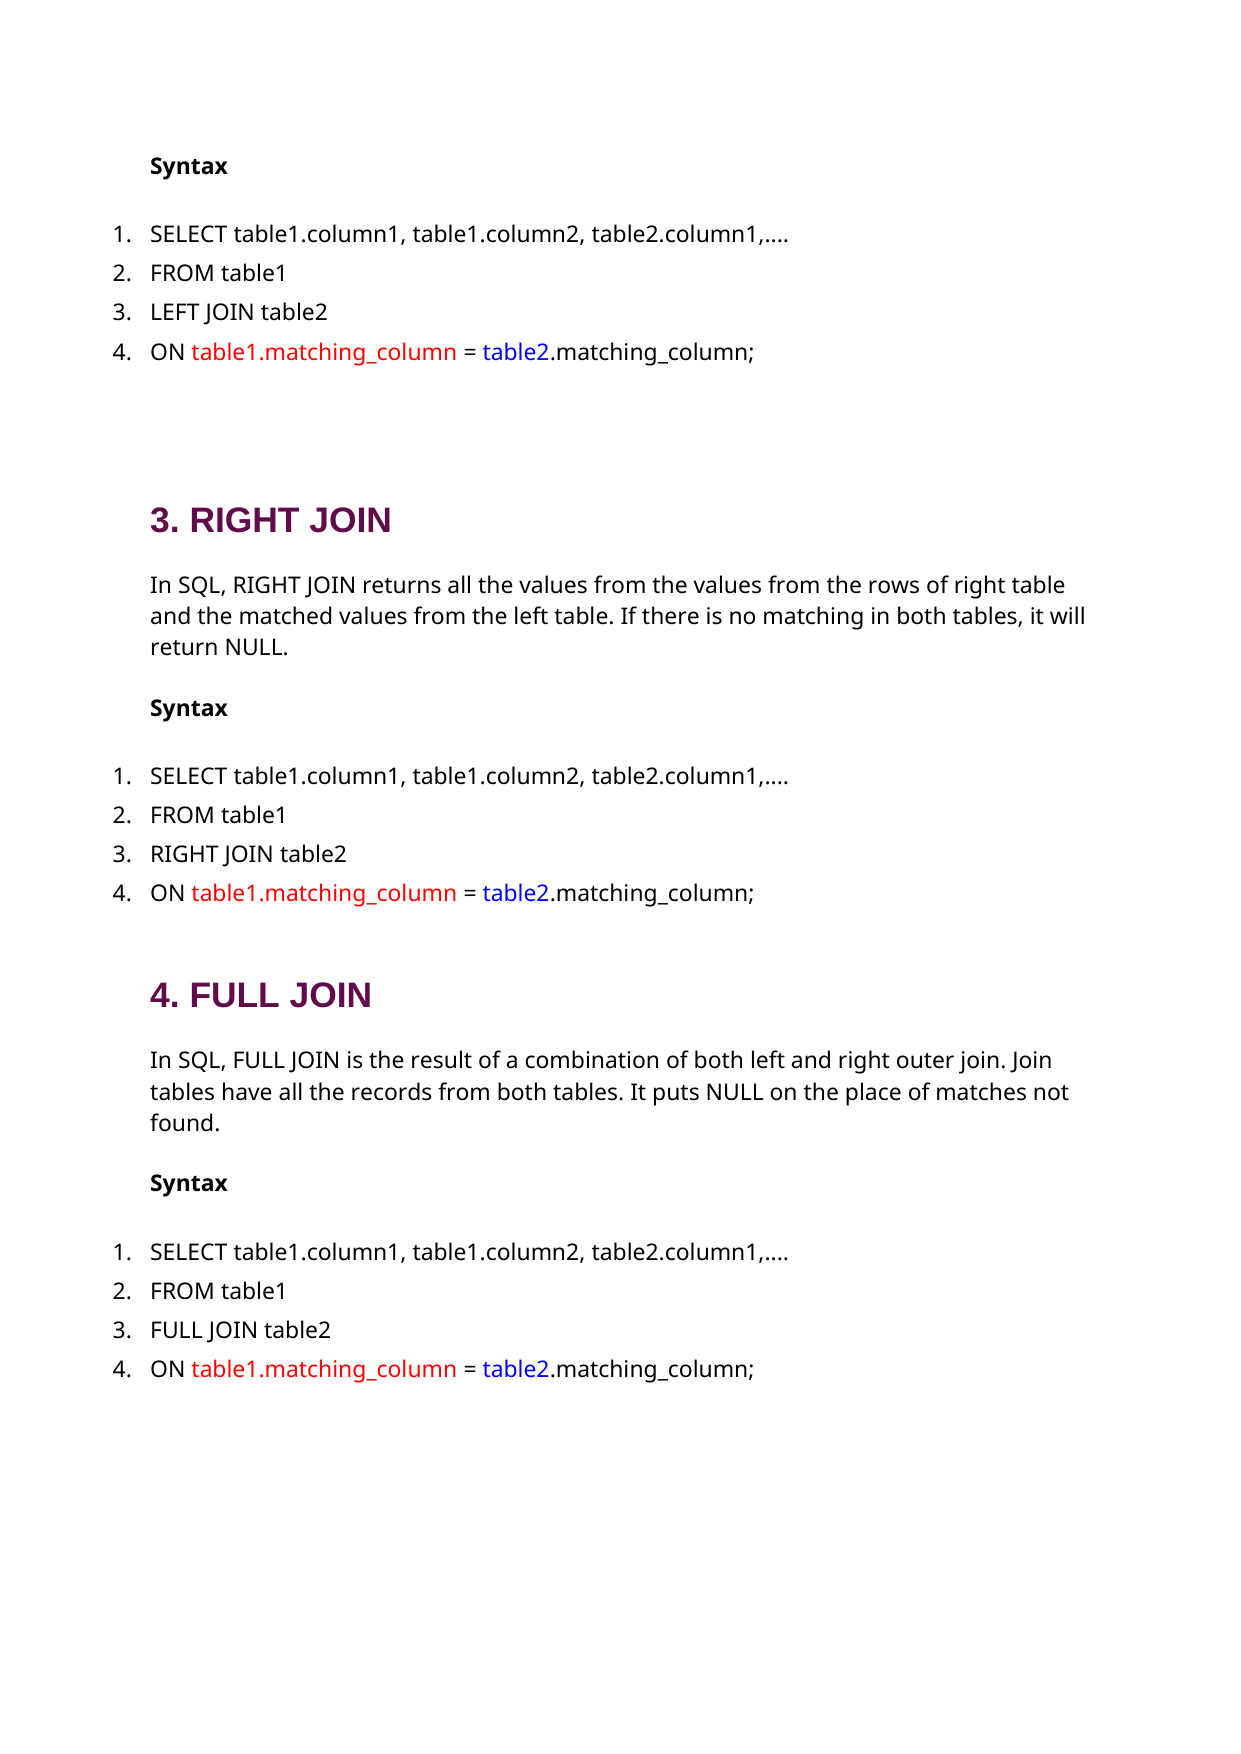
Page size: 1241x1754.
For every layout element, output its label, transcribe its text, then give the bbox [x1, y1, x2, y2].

list SELECT table1.column1, table1.column2, table2.column1,.... [112, 1228, 1090, 1267]
list ON table1.matching_column = table2.matching_column; [112, 869, 1090, 908]
text Syntax [150, 150, 1090, 181]
list FULL JOIN table2 [112, 1306, 1090, 1345]
list ON table1.matching_column = table2.matching_column; [112, 328, 1090, 367]
list LEFT JOIN table2 [112, 288, 1090, 328]
text Syntax [150, 1167, 1090, 1199]
text In SQL, FULL JOIN is the result of a combination of both left and right outer join. Join tables have all the records from both tables. It puts NULL on the place of matches not found. [150, 1044, 1090, 1138]
list FROM table1 [112, 1267, 1090, 1306]
subtitle 4. FULL JOIN [150, 974, 1090, 1015]
text Syntax [150, 692, 1090, 723]
list ON table1.matching_column = table2.matching_column; [112, 1345, 1090, 1384]
list RIGHT JOIN table2 [112, 830, 1090, 869]
list SELECT table1.column1, table1.column2, table2.column1,.... [112, 210, 1090, 249]
list FROM table1 [112, 791, 1090, 830]
text In SQL, RIGHT JOIN returns all the values from the values from the rows of right table and the matched values from the left table. If there is no matching in both tables, it will return NULL. [150, 569, 1090, 663]
list SELECT table1.column1, table1.column2, table2.column1,.... [112, 752, 1090, 791]
subtitle 3. RIGHT JOIN [150, 499, 1090, 540]
list FROM table1 [112, 249, 1090, 288]
